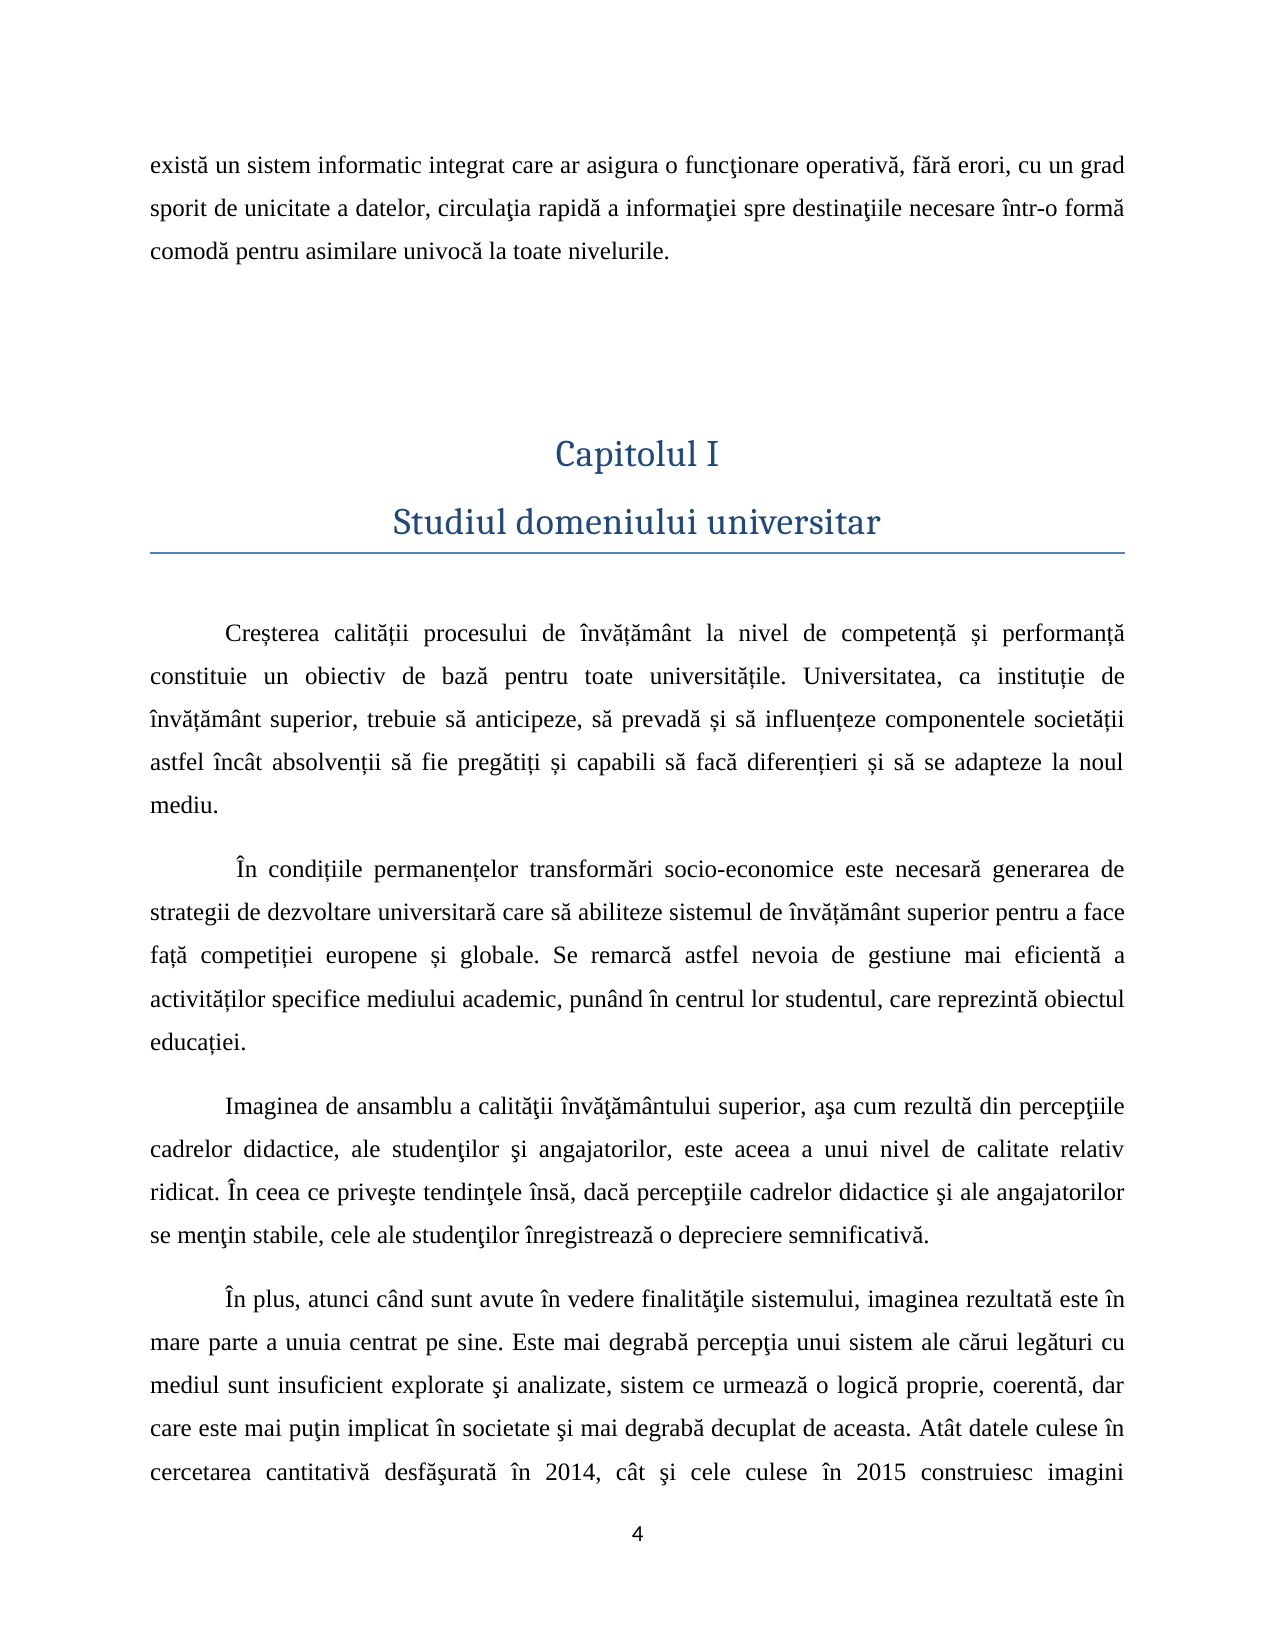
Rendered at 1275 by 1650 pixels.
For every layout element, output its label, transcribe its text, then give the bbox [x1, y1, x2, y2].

text Imaginea de ansamblu a calităţii învăţământului superior, aşa cum rezultă din percepţiile cadrelor didactice, ale studenţilor şi angajatorilor, este aceea a unui nivel de calitate relativ ridicat. În ceea ce priveşte tendinţele însă, dacă percepţiile cadrelor didactice şi ale angajatorilor se menţin stabile, cele ale studenţilor înregistrează o depreciere semnificativă. [150, 1091, 1125, 1249]
text Creșterea calității procesului de învățământ la nivel de competență și performanță constituie un obiectiv de bază pentru toate universitățile. Universitatea, ca instituție de învățământ superior, trebuie să anticipeze, să prevadă și să influențeze componentele societății astfel încât absolvenții să fie pregătiți și capabili să facă diferențieri și să se adapteze la noul mediu. [150, 618, 1125, 819]
subtitle Capitolul I [150, 432, 1125, 475]
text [150, 150, 1125, 265]
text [150, 1284, 1125, 1485]
text În condițiile permanențelor transformări socio-economice este necesară generarea de strategii de dezvoltare universitară care să abiliteze sistemul de învățământ superior pentru a face față competiției europene și globale. Se remarcă astfel nevoia de gestiune mai eficientă a activităților specifice mediului academic, punând în centrul lor studentul, care reprezintă obiectul educației. [150, 854, 1125, 1056]
subtitle Studiul domeniului universitar [150, 500, 1125, 552]
